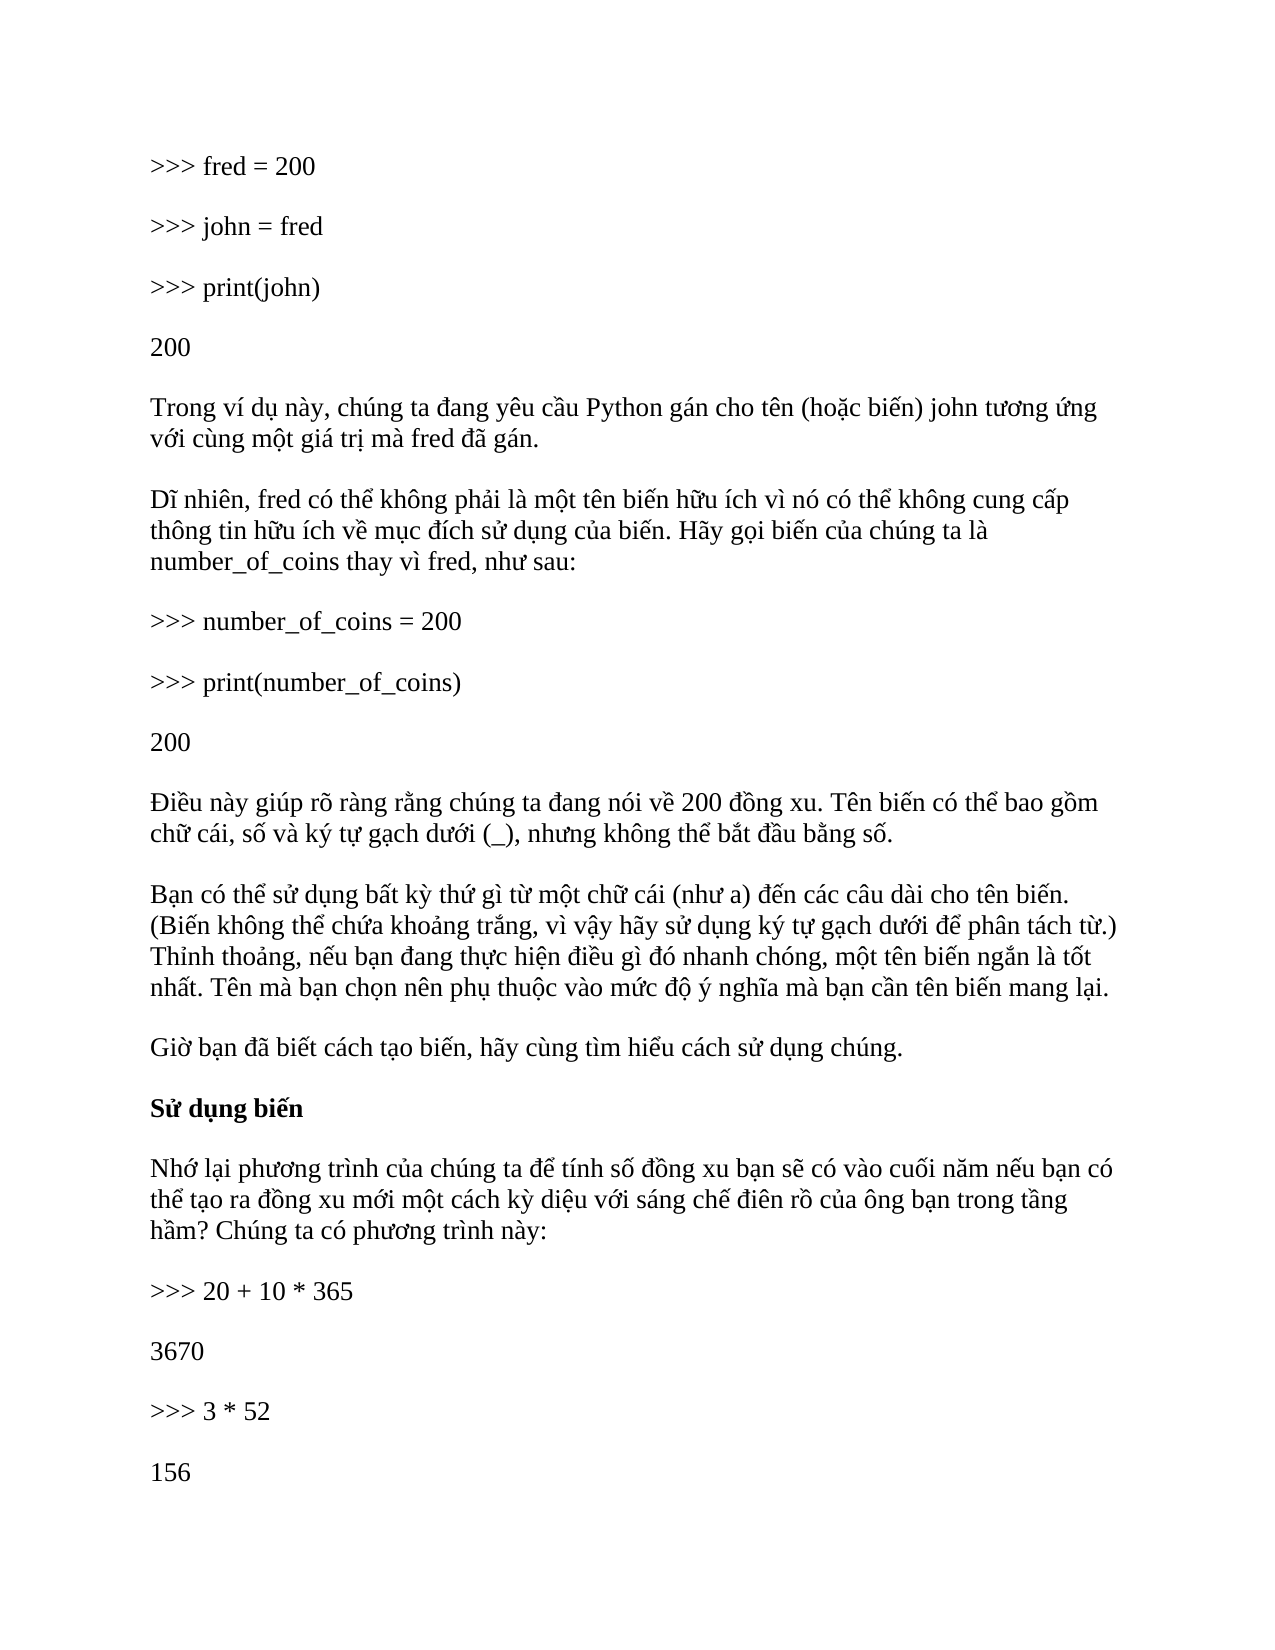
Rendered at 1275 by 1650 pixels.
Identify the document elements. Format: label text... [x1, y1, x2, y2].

text Điều này giúp rõ ràng rằng chúng ta đang nói về 200 đồng xu. Tên biến có thể bao gồm chữ cái, số và ký tự gạch dưới (_), nhưng không thể bắt đầu bằng số. [150, 786, 1125, 848]
text Bạn có thể sử dụng bất kỳ thứ gì từ một chữ cái (như a) đến các câu dài cho tên biến. (Biến không thể chứa khoảng trắng, vì vậy hãy sử dụng ký tự gạch dưới để phân tách từ.) Thỉnh thoảng, nếu bạn đang thực hiện điều gì đó nhanh chóng, một tên biến ngắn là tốt nhất. Tên mà bạn chọn nên phụ thuộc vào mức độ ý nghĩa mà bạn cần tên biến mang lại. [150, 878, 1125, 1002]
text 3670 [150, 1335, 1125, 1366]
text >>> 3 * 52 [150, 1395, 1125, 1426]
text Trong ví dụ này, chúng ta đang yêu cầu Python gán cho tên (hoặc biến) john tương ứng với cùng một giá trị mà fred đã gán. [150, 391, 1125, 453]
text >>> print(number_of_coins) [150, 666, 1125, 697]
text 200 [150, 331, 1125, 362]
text 156 [150, 1456, 1125, 1487]
text >>> number_of_coins = 200 [150, 605, 1125, 636]
text Giờ bạn đã biết cách tạo biến, hãy cùng tìm hiểu cách sử dụng chúng. [150, 1031, 1125, 1063]
text >>> john = fred [150, 210, 1125, 241]
text Dĩ nhiên, fred có thể không phải là một tên biến hữu ích vì nó có thể không cung cấp thông tin hữu ích về mục đích sử dụng của biến. Hãy gọi biến của chúng ta là number_of_coins thay vì fred, như sau: [150, 483, 1125, 576]
text 200 [150, 726, 1125, 757]
text >>> 20 + 10 * 365 [150, 1275, 1125, 1306]
text >>> fred = 200 [150, 150, 1125, 181]
text Sử dụng biến [150, 1092, 1125, 1123]
text Nhớ lại phương trình của chúng ta để tính số đồng xu bạn sẽ có vào cuối năm nếu bạn có thể tạo ra đồng xu mới một cách kỳ diệu với sáng chế điên rồ của ông bạn trong tầng hầm? Chúng ta có phương trình này: [150, 1152, 1125, 1246]
text >>> print(john) [150, 271, 1125, 302]
